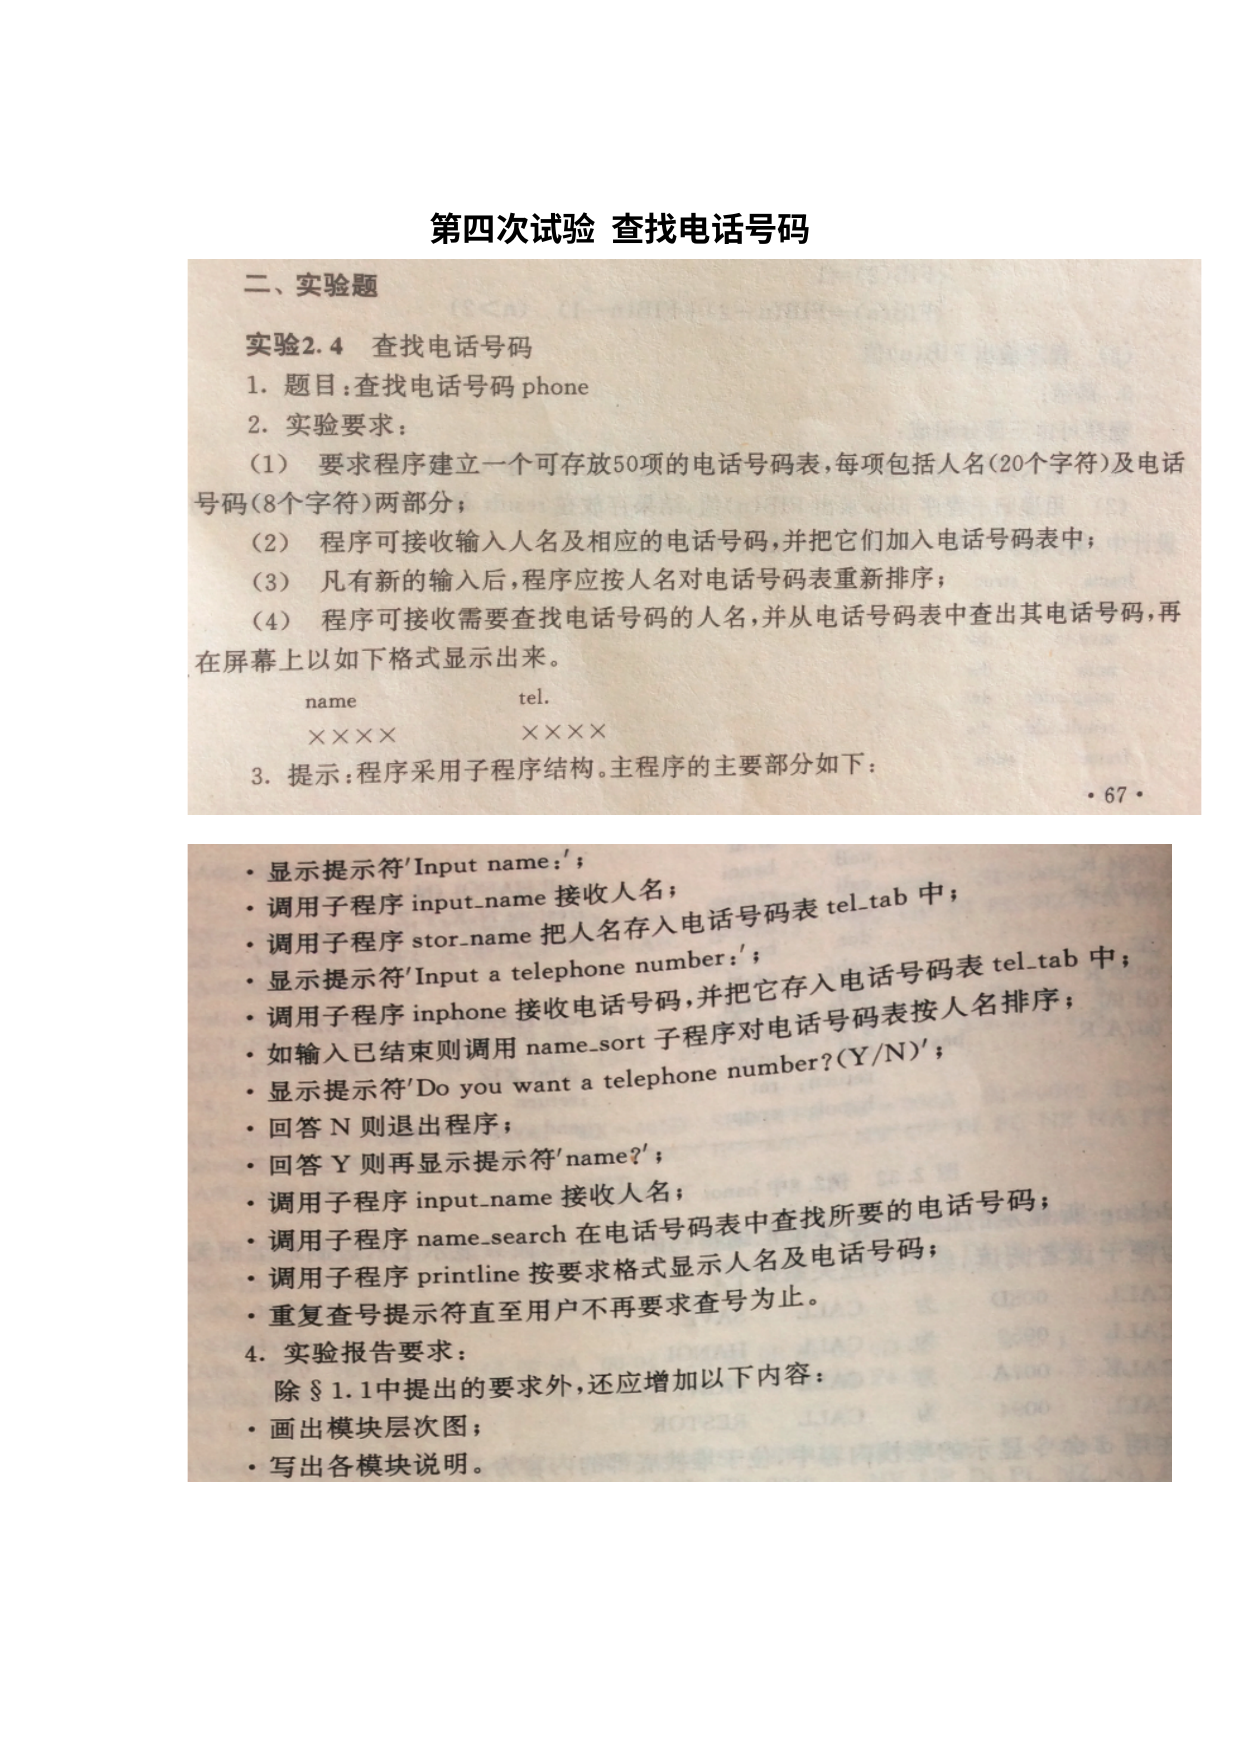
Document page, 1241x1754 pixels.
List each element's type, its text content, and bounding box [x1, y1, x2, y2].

picture [187, 844, 1172, 1482]
picture [187, 259, 1202, 815]
text 第四次试验 查找电话号码 [187, 194, 1053, 259]
